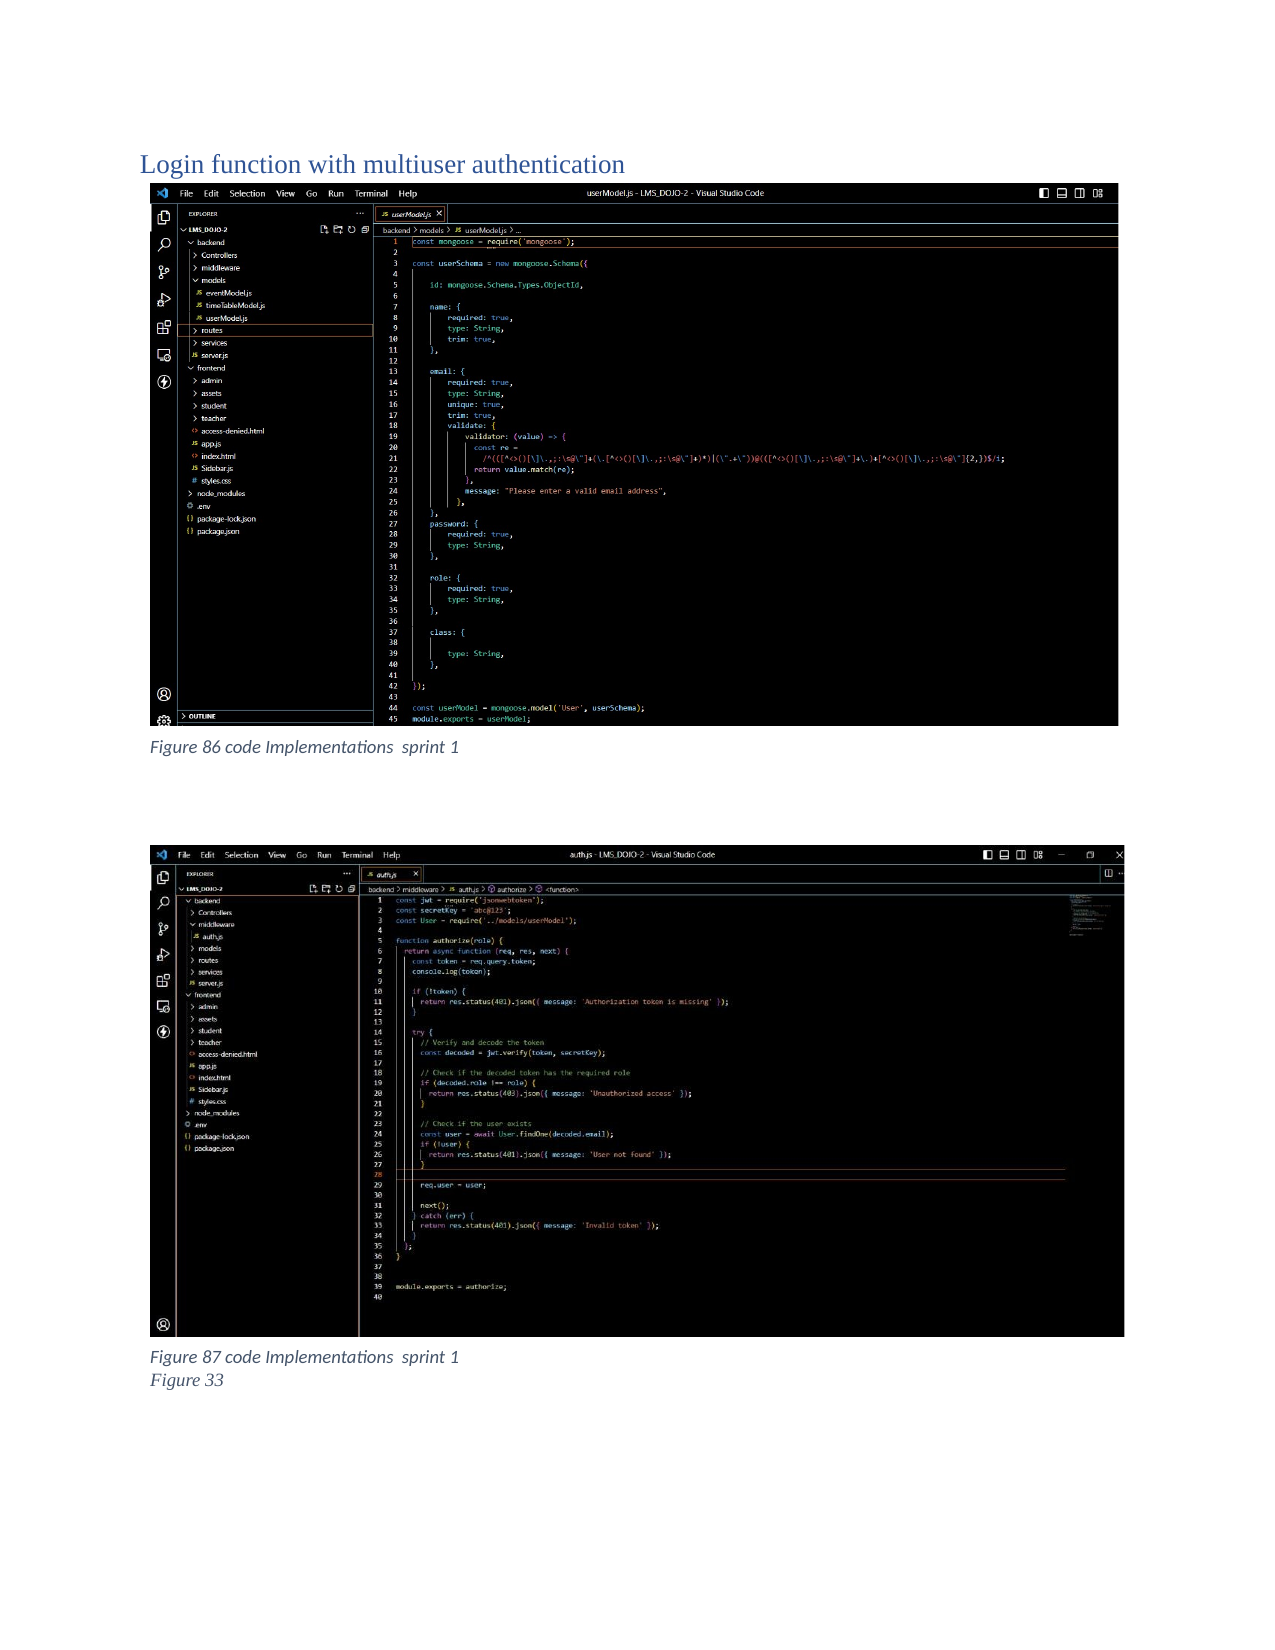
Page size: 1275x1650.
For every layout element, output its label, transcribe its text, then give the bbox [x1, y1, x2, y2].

picture [150, 183, 1119, 726]
subtitle Login function with multiuser authentication [139, 148, 1158, 179]
picture [150, 845, 1125, 1337]
